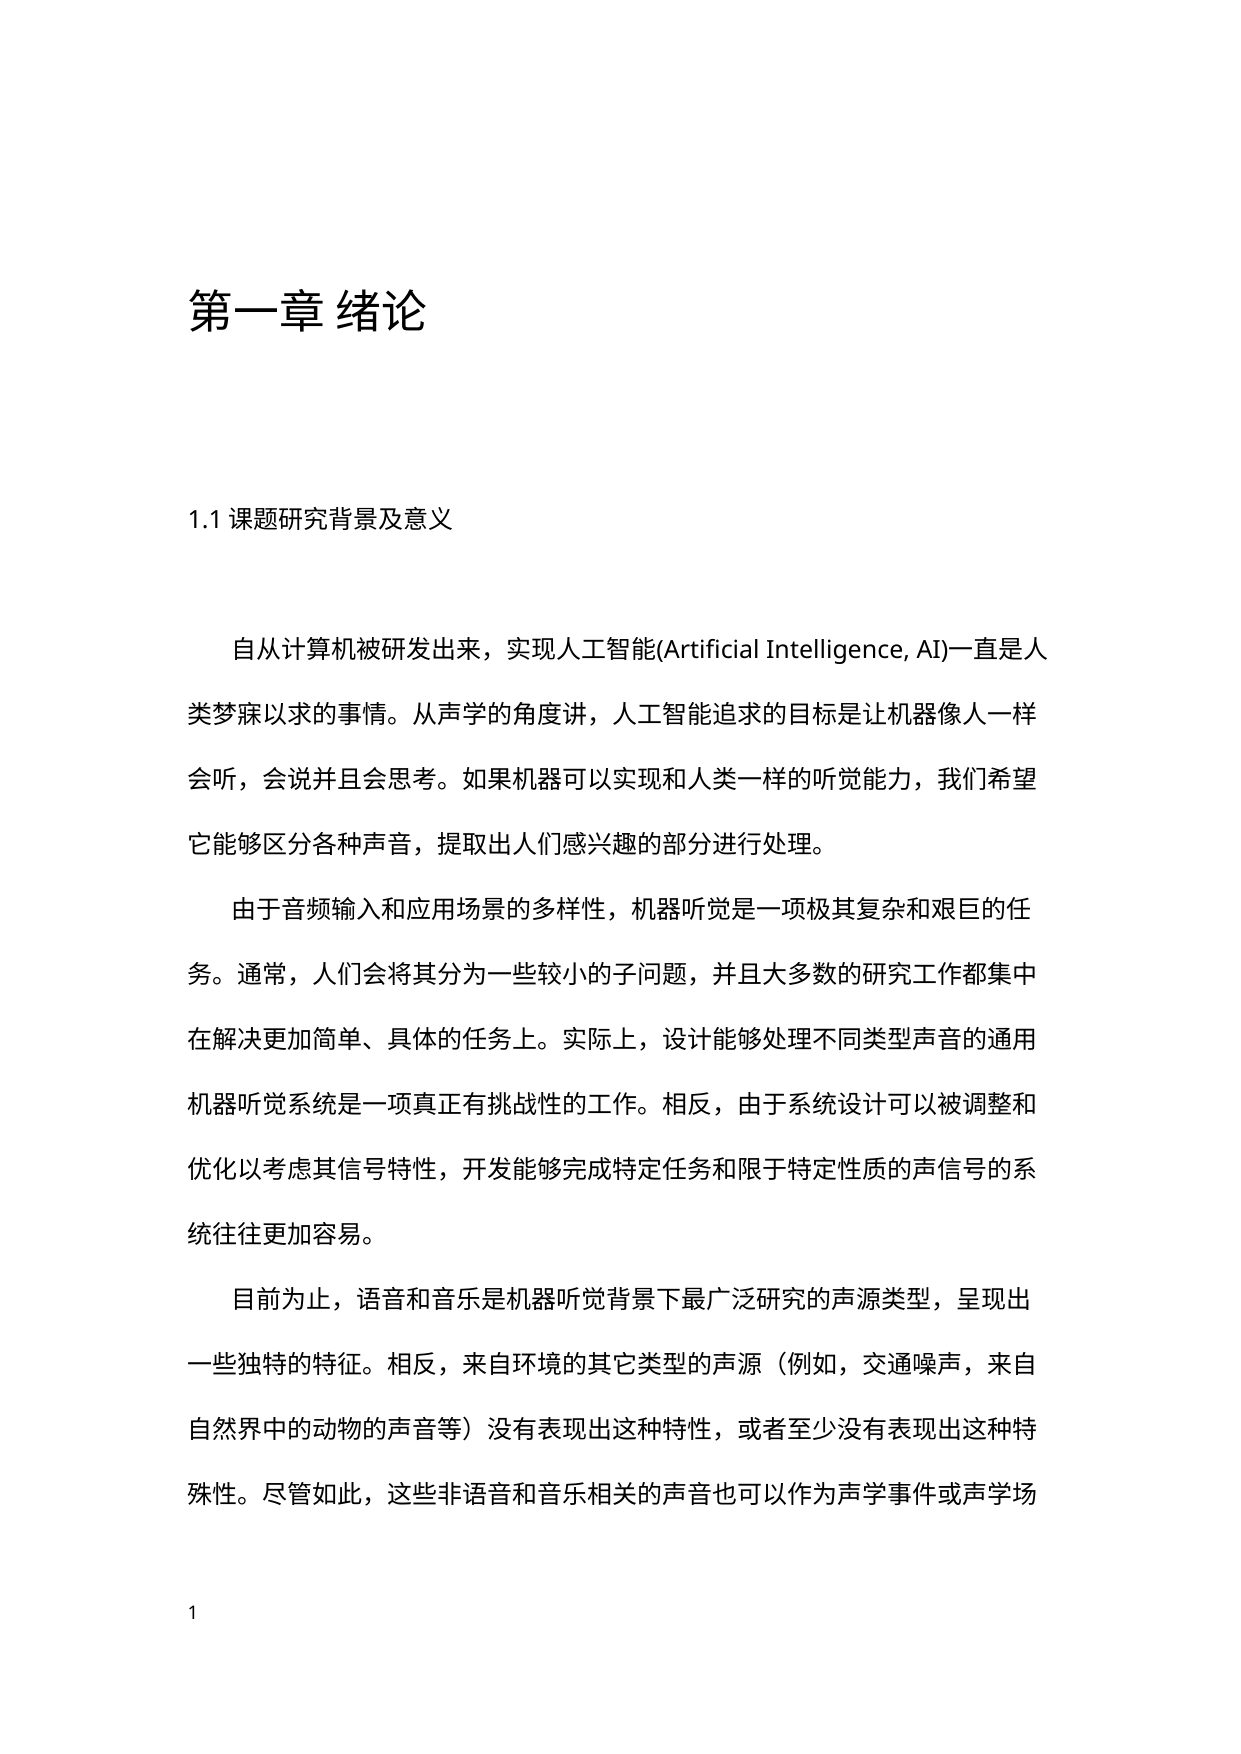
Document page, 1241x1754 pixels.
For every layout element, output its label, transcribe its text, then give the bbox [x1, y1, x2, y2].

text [187, 1266, 1053, 1526]
text 1.1课题研究背景及意义 [187, 486, 1053, 551]
text 自从计算机被研发出来，实现人工智能(Artificial Intelligence, AI)一直是人类梦寐以求的事情。从声学的角度讲，人工智能追求的目标是让机器像人一样会听，会说并且会思考。如果机器可以实现和人类一样的听觉能力，我们希望它能够区分各种声音，提取出人们感兴趣的部分进行处理。 [187, 616, 1053, 876]
text 由于音频输入和应用场景的多样性，机器听觉是一项极其复杂和艰巨的任务。通常，人们会将其分为一些较小的子问题，并且大多数的研究工作都集中在解决更加简单、具体的任务上。实际上，设计能够处理不同类型声音的通用机器听觉系统是一项真正有挑战性的工作。相反，由于系统设计可以被调整和优化以考虑其信号特性，开发能够完成特定任务和限于特定性质的声信号的系统往往更加容易。 [187, 876, 1053, 1266]
text 第一章 绪论 [187, 260, 1053, 358]
